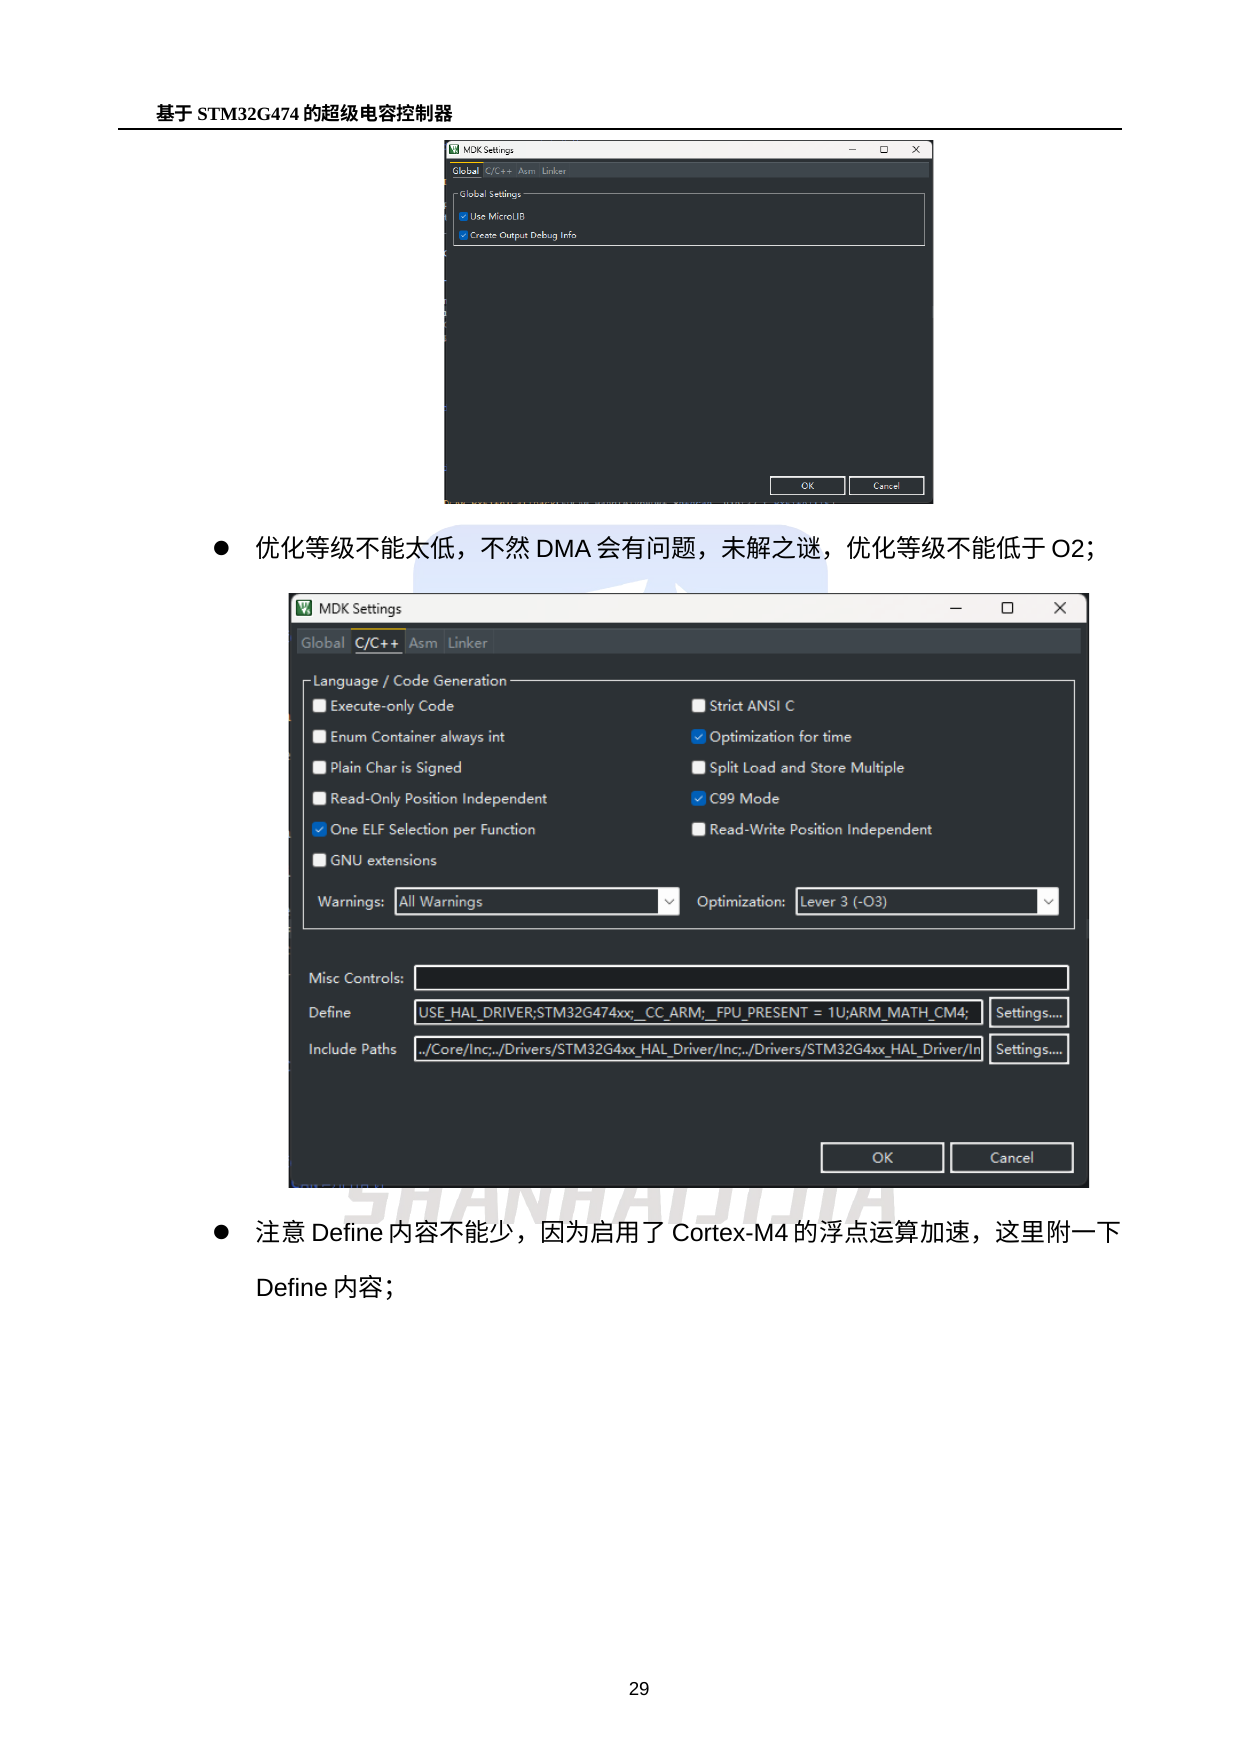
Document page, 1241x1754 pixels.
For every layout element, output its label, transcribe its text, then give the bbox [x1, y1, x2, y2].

list 注意Define内容不能少，因为启用了Cortex-M4的浮点运算加速，这里附一下Define内容； [212, 1213, 1122, 1303]
picture [444, 140, 934, 504]
list 优化等级不能太低，不然DMA会有问题，未解之谜，优化等级不能低于O2； [212, 528, 1122, 565]
picture [288, 593, 1090, 1188]
